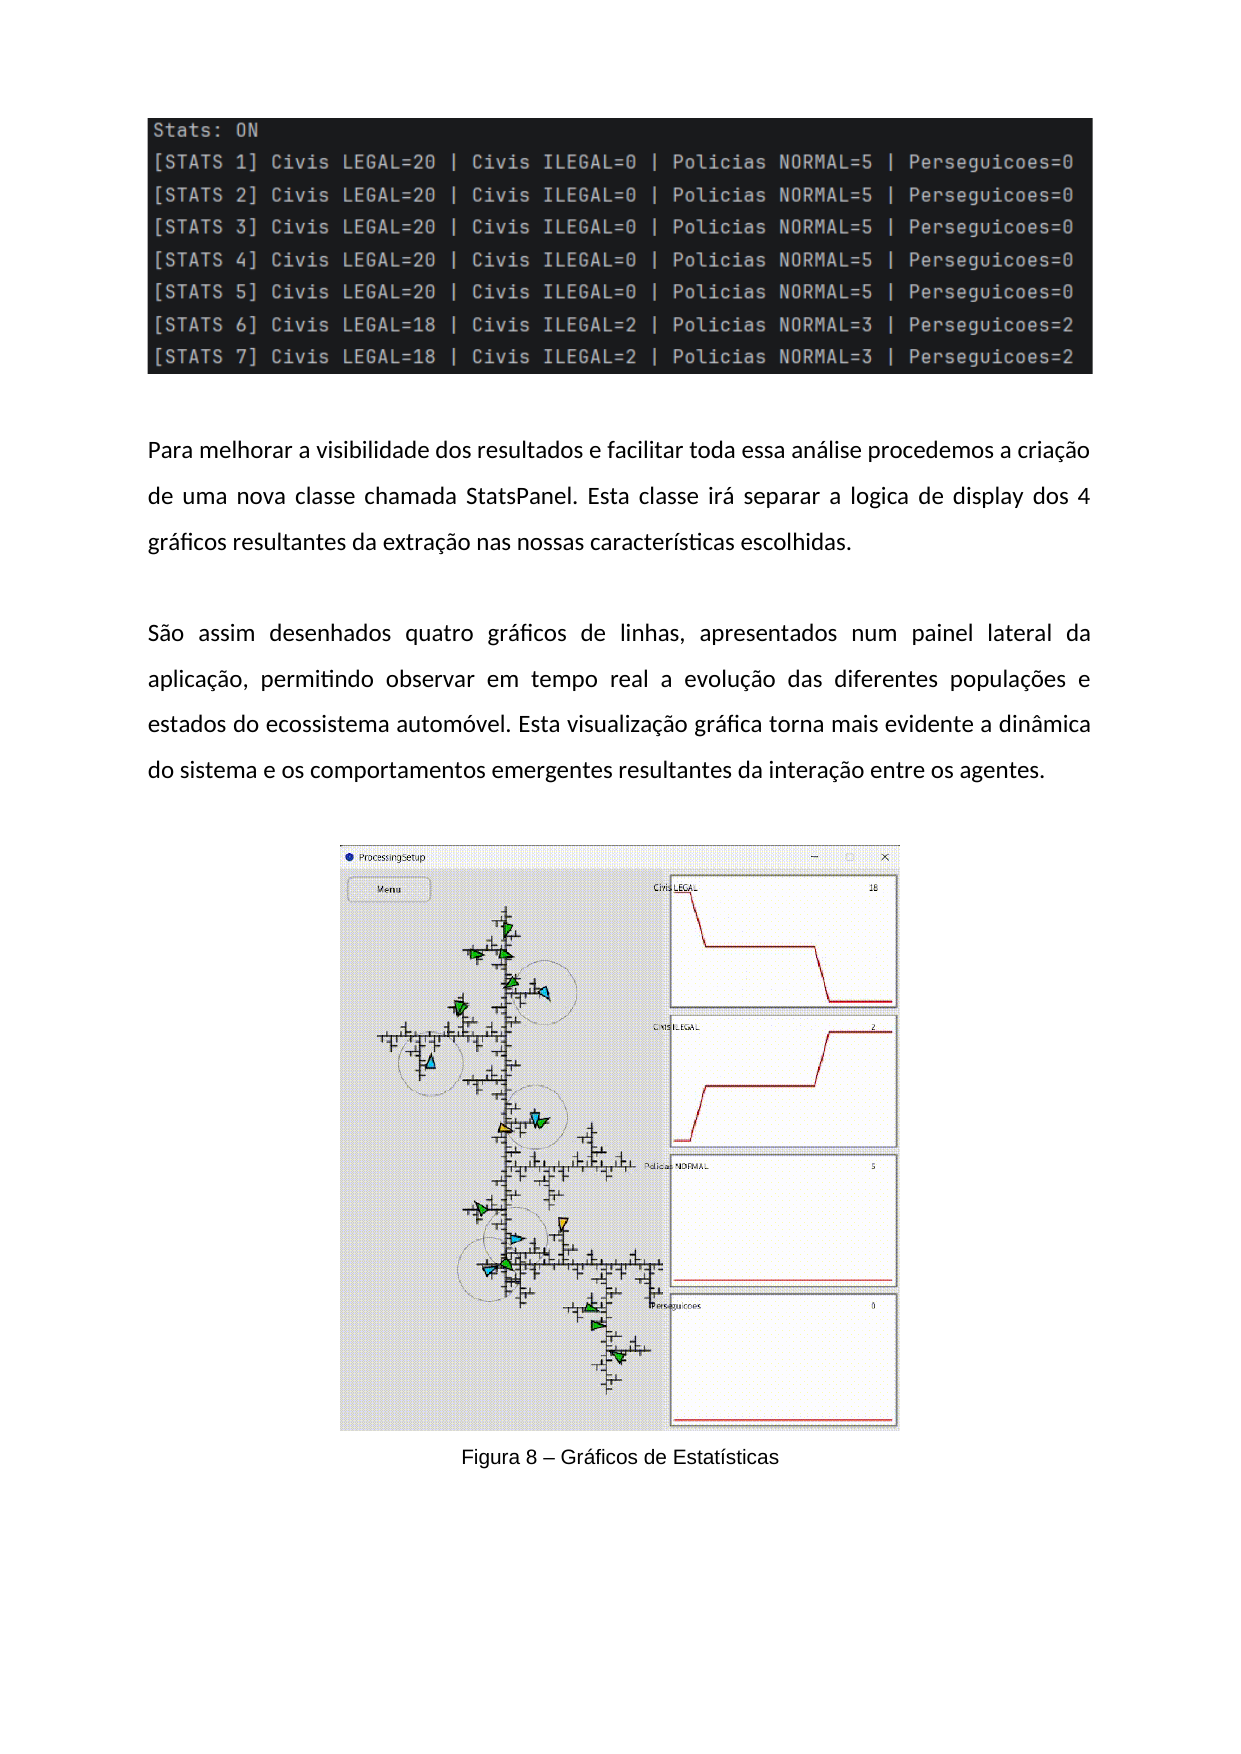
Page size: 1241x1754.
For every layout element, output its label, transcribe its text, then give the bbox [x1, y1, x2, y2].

text Para melhorar a visibilidade dos resultados e facilitar toda essa análise procedemos a criação de uma nova classe chamada StatsPanel. Esta classe irá separar a logica de display dos 4 gráficos resultantes da extração nas nossas características escolhidas. [148, 434, 1092, 556]
text São assim desenhados quatro gráficos de linhas, apresentados num painel lateral da aplicação, permitindo observar em tempo real a evolução das diferentes populações e estados do ecossistema automóvel. Esta visualização gráfica torna mais evidente a dinâmica do sistema e os comportamentos emergentes resultantes da interação entre os agentes. [148, 617, 1092, 785]
text Figura 8 – Gráficos de Estatísticas [148, 1445, 1092, 1469]
picture [340, 845, 900, 1431]
picture [147, 118, 1093, 374]
